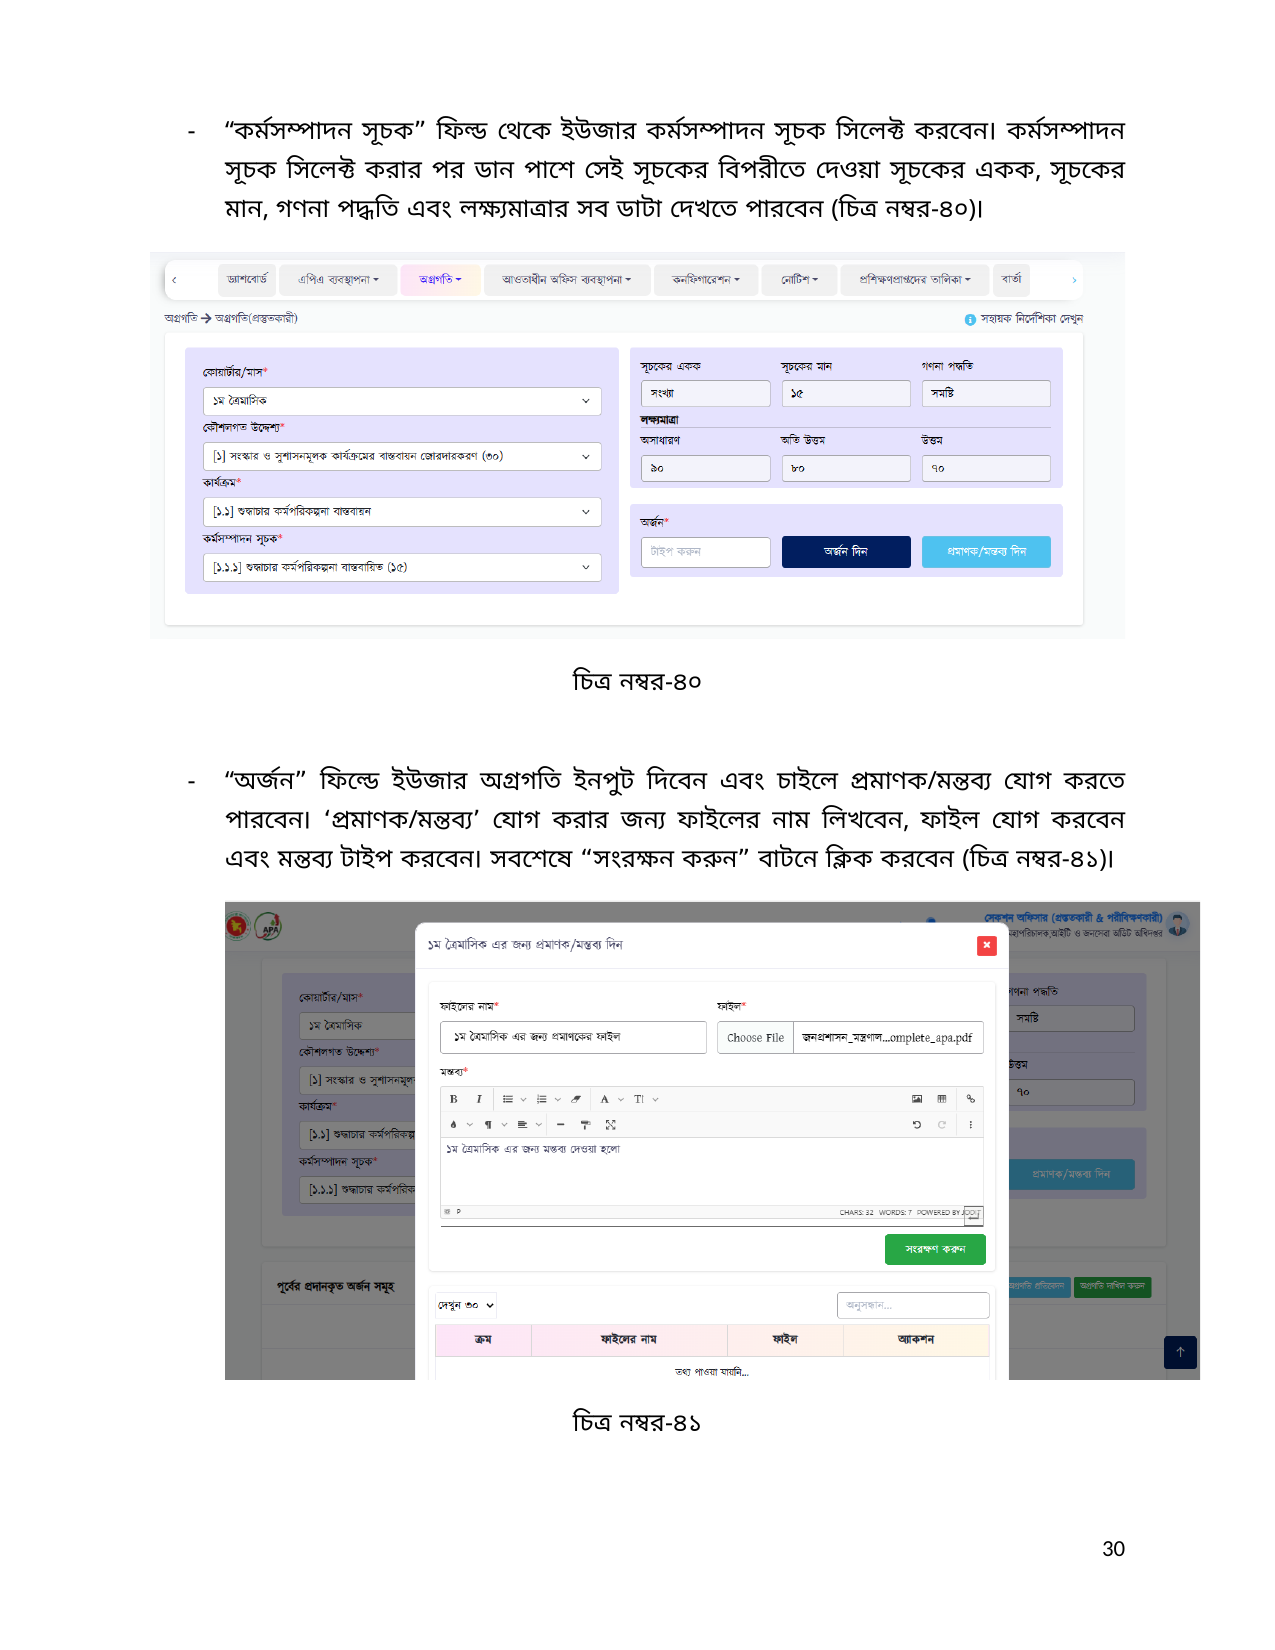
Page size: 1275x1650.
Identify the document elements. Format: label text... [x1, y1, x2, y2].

text চিত্র নম্বর-৪০ [150, 663, 1125, 697]
list “অর্জন” ফিল্ডে ইউজার অগ্রগতি ইনপুট দিবেন এবং চাইলে প্রমাণক/মন্তব্য যোগ করতে পারবেন। ‘প্রমাণক/মন্তব্য’ যোগ করার জন্য ফাইলের নাম লিখবেন, ফাইল যোগ করবেন এবং মন্তব্য টাইপ করবেন। সবশেষে “সংরক্ষন করুন” বাটনে ক্লিক করবেন (চিত্র নম্বর-৪১)। [187, 762, 1125, 875]
text চিত্র নম্বর-৪১ [150, 1405, 1125, 1439]
picture [150, 250, 1125, 639]
picture [225, 900, 1200, 1380]
list “কর্মসম্পাদন সূচক” ফিল্ড থেকে ইউজার কর্মসম্পাদন সূচক সিলেক্ট করবেন। কর্মসম্পাদন সূচক সিলেক্ট করার পর ডান পাশে সেই সূচকের বিপরীতে দেওয়া সূচকের একক, সূচকের মান, গণনা পদ্ধতি এবং লক্ষ্যমাত্রার সব ডাটা দেখতে পারবেন (চিত্র নম্বর-৪০)। [187, 112, 1125, 225]
